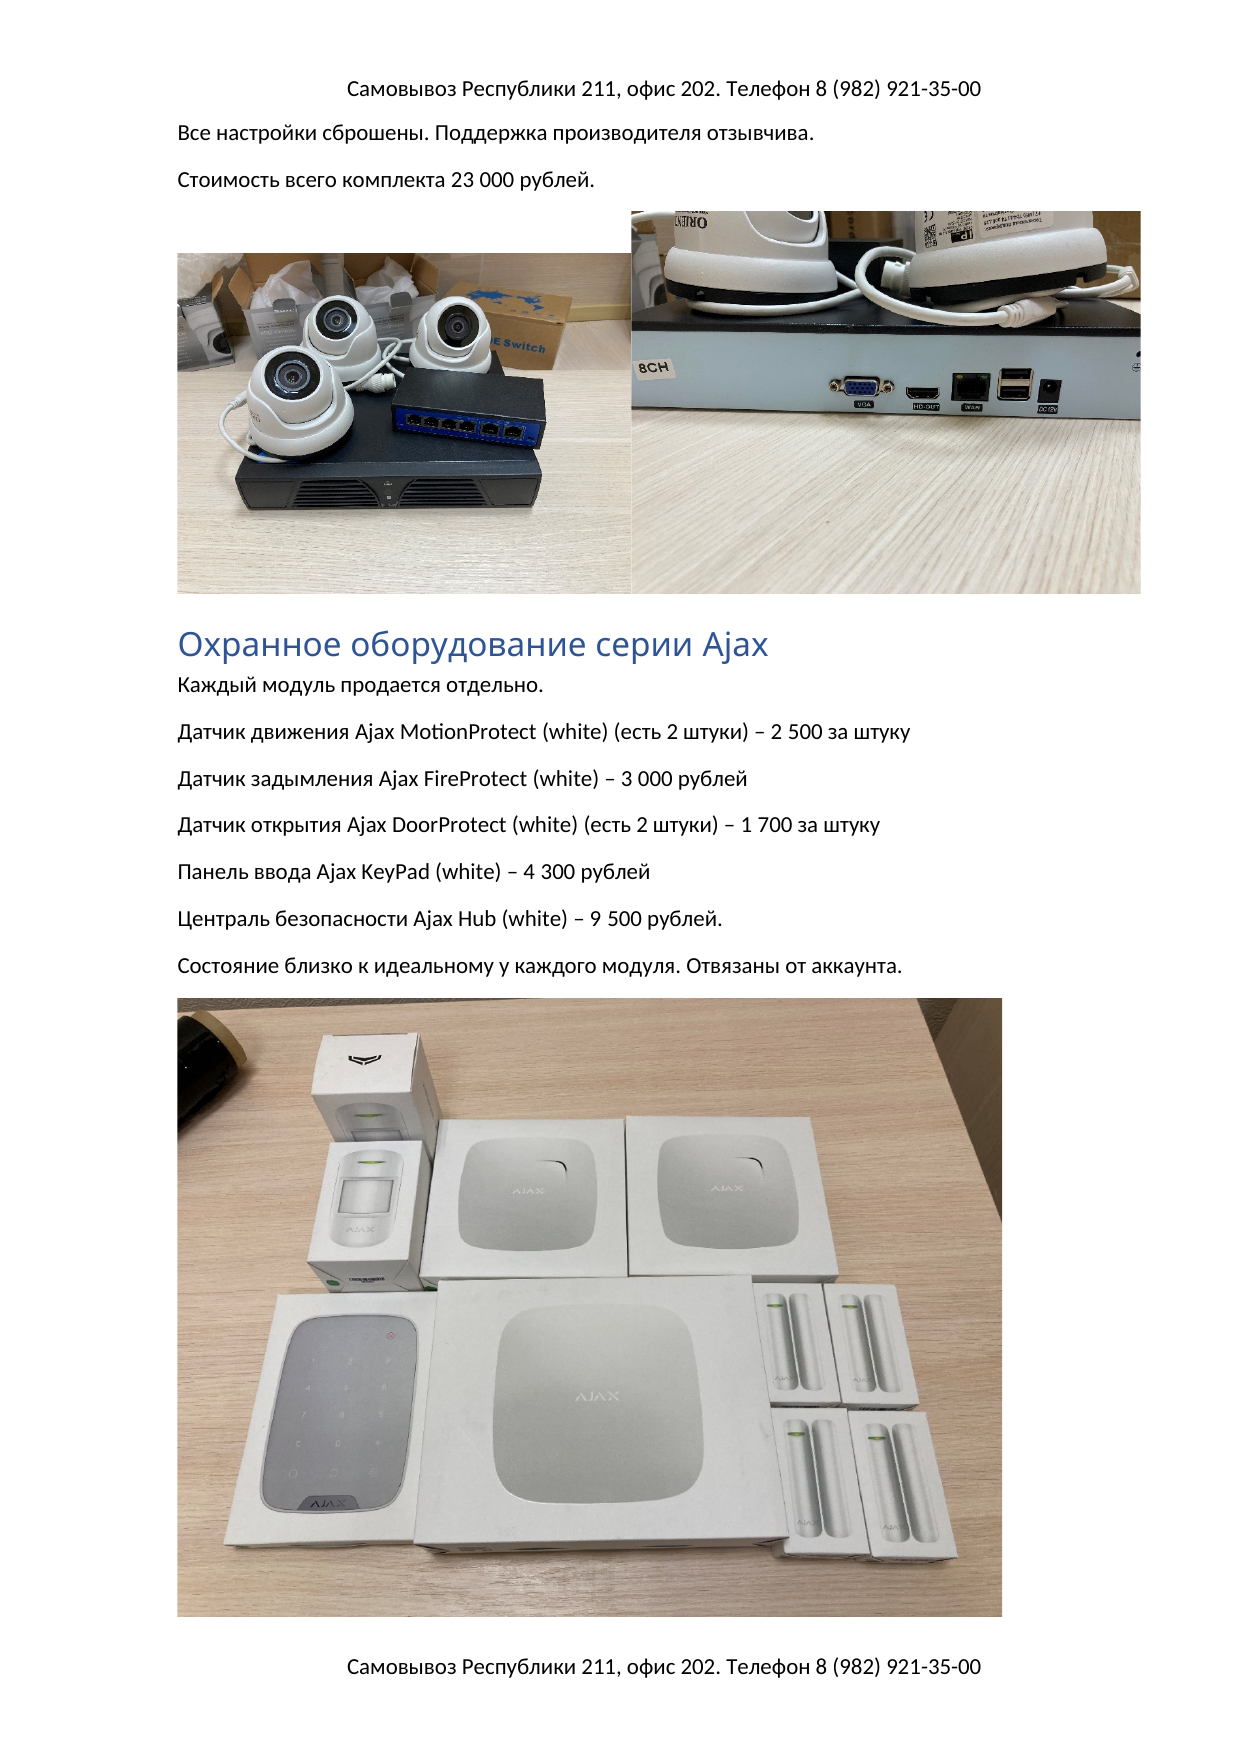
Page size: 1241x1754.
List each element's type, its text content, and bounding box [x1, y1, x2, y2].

text Все настройки сброшены. Поддержка производителя отзывчива. [177, 118, 1152, 146]
text Состояние близко к идеальному у каждого модуля. Отвязаны от аккаунта. [177, 951, 1152, 979]
text Централь безопасности Ajax Hub (white) – 9 500 рублей. [177, 904, 1152, 932]
picture [177, 211, 1141, 594]
text Датчик открытия Ajax DoorProtect (white) (есть 2 штуки) – 1 700 за штуку [177, 811, 1152, 839]
subtitle Охранное оборудование серии Ajax [177, 621, 1152, 666]
text Стоимость всего комплекта 23 000 рублей. [177, 165, 1152, 193]
text Панель ввода Ajax KeyPad (white) – 4 300 рублей [177, 857, 1152, 886]
text Датчик движения Ajax MotionProtect (white) (есть 2 штуки) – 2 500 за штуку [177, 717, 1152, 745]
text Датчик задымления Ajax FireProtect (white) – 3 000 рублей [177, 764, 1152, 792]
picture [177, 998, 1003, 1617]
text Каждый модуль продается отдельно. [177, 670, 1152, 698]
